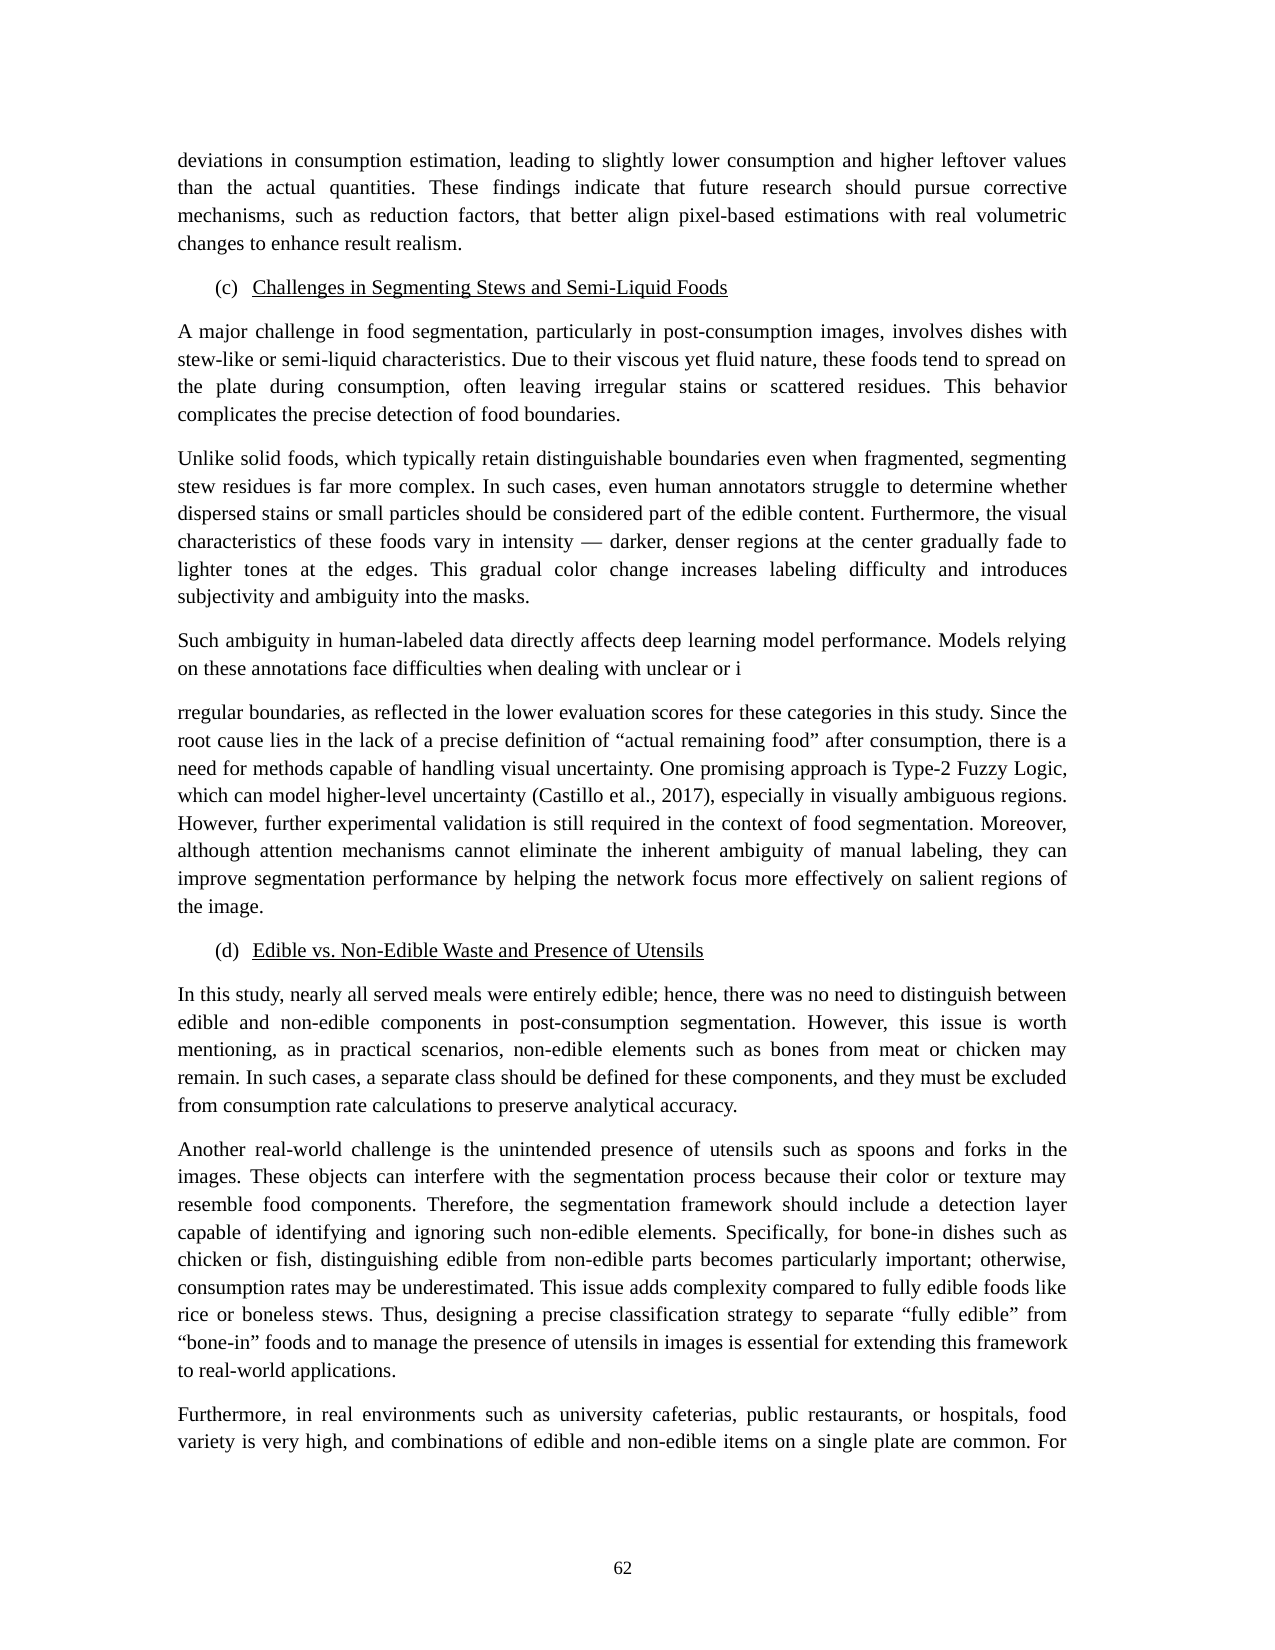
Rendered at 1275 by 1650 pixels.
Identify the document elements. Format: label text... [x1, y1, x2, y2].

text Unlike solid foods, which typically retain distinguishable boundaries even when fragmented, segmenting stew residues is far more complex. In such cases, even human annotators struggle to determine whether dispersed stains or small particles should be considered part of the edible content. Furthermore, the visual characteristics of these foods vary in intensity — darker, denser regions at the center gradually fade to lighter tones at the edges. This gradual color change increases labeling difficulty and introduces subjectivity and ambiguity into the masks. [177, 446, 1068, 608]
text A major challenge in food segmentation, particularly in post-consumption images, involves dishes with stew-like or semi-liquid characteristics. Due to their viscous yet fluid nature, these foods tend to spread on the plate during consumption, often leaving irregular stains or scattered residues. This behavior complicates the precise detection of food boundaries. [177, 319, 1068, 426]
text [177, 1402, 1068, 1453]
text In this study, nearly all served meals were entirely edible; hence, there was no need to distinguish between edible and non-edible components in post-consumption segmentation. However, this issue is worth mentioning, as in practical scenarios, non-edible elements such as bones from meat or chicken may remain. In such cases, a separate class should be defined for these components, and they must be excluded from consumption rate calculations to preserve analytical accuracy. [177, 982, 1068, 1117]
list Edible vs. Non-Edible Waste and Presence of Utensils [215, 938, 1068, 962]
text Another real-world challenge is the unintended presence of utensils such as spoons and forks in the images. These objects can interfere with the segmentation process because their color or texture may resemble food components. Therefore, the segmentation framework should include a detection layer capable of identifying and ignoring such non-edible elements. Specifically, for bone-in dishes such as chicken or fish, distinguishing edible from non-edible parts becomes particularly important; otherwise, consumption rates may be underestimated. This issue adds complexity compared to fully edible foods like rice or boneless stews. Thus, designing a precise classification strategy to separate “fully edible” from “bone-in” foods and to manage the presence of utensils in images is essential for extending this framework to real-world applications. [177, 1137, 1068, 1382]
list Challenges in Segmenting Stews and Semi-Liquid Foods [215, 275, 1068, 299]
text Such ambiguity in human-labeled data directly affects deep learning model performance. Models relying on these annotations face difficulties when dealing with unclear or i [177, 628, 1068, 680]
text rregular boundaries, as reflected in the lower evaluation scores for these categories in this study. Since the root cause lies in the lack of a precise definition of “actual remaining food” after consumption, there is a need for methods capable of handling visual uncertainty. One promising approach is Type-2 Fuzzy Logic, which can model higher-level uncertainty (Castillo et al., 2017), especially in visually ambiguous regions. However, further experimental validation is still required in the context of food segmentation. Moreover, although attention mechanisms cannot eliminate the inherent ambiguity of manual labeling, they can improve segmentation performance by helping the network focus more effectively on salient regions of the image. [177, 700, 1068, 918]
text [177, 148, 1068, 254]
